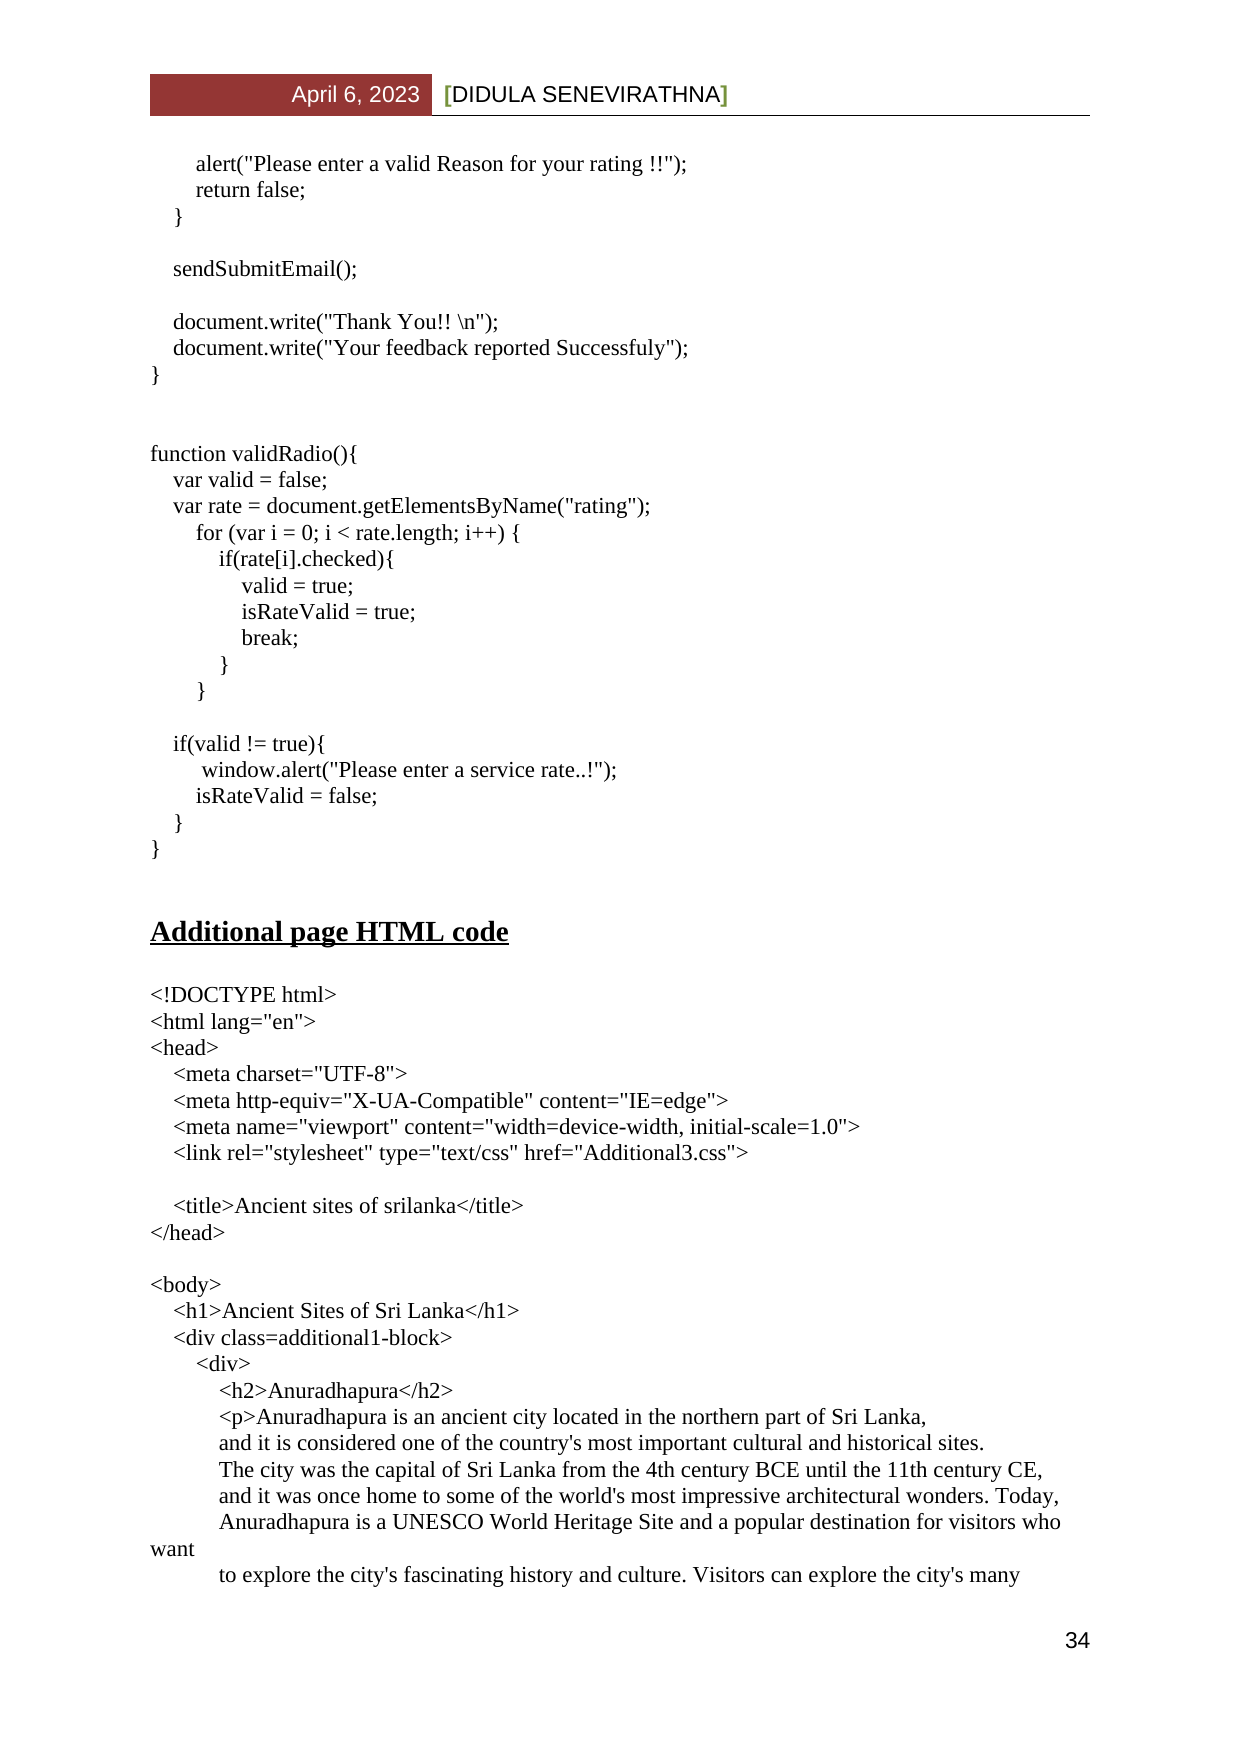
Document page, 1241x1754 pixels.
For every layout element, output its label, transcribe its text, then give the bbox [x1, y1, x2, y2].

text if(rate[i].checked){ [150, 545, 1090, 572]
text return false; [150, 176, 1090, 203]
text <body> [150, 1271, 1090, 1298]
text <h2>Anuradhapura</h2> [150, 1377, 1090, 1403]
text The city was the capital of Sri Lanka from the 4th century BCE until the 11th century CE, [150, 1456, 1090, 1482]
text } [150, 361, 1090, 387]
text } [150, 651, 1090, 677]
text valid = true; [150, 572, 1090, 598]
text var rate = document.getElementsByName("rating"); [150, 493, 1090, 519]
text Anuradhapura is a UNESCO World Heritage Site and a popular destination for visitors who want [150, 1508, 1090, 1561]
text <meta charset="UTF-8"> [150, 1060, 1090, 1087]
text to explore the city's fascinating history and culture. Visitors can explore the city's many [150, 1561, 1090, 1587]
text break; [150, 624, 1090, 651]
text if(valid != true){ [150, 730, 1090, 756]
text <!DOCTYPE html> [150, 981, 1090, 1008]
text and it is considered one of the country's most important cultural and historical sites. [150, 1429, 1090, 1456]
text Additional page HTML code [150, 914, 1090, 948]
text alert("Please enter a valid Reason for your rating !!"); [150, 150, 1090, 176]
text <h1>Ancient Sites of Sri Lanka</h1> [150, 1298, 1090, 1324]
text </head> [150, 1218, 1090, 1245]
text document.write("Thank You!! \n"); [150, 308, 1090, 334]
text <meta name="viewport" content="width=device-width, initial-scale=1.0"> [150, 1113, 1090, 1139]
text isRateValid = true; [150, 598, 1090, 624]
text } [150, 203, 1090, 229]
text <meta http-equiv="X-UA-Compatible" content="IE=edge"> [150, 1087, 1090, 1113]
text } [150, 809, 1090, 835]
text <link rel="stylesheet" type="text/css" href="Additional3.css"> [150, 1139, 1090, 1166]
text <p>Anuradhapura is an ancient city located in the northern part of Sri Lanka, [150, 1403, 1090, 1429]
text document.write("Your feedback reported Successfuly"); [150, 334, 1090, 361]
text var valid = false; [150, 466, 1090, 493]
text <div> [150, 1350, 1090, 1377]
text <title>Ancient sites of srilanka</title> [150, 1192, 1090, 1218]
text sendSubmitEmail(); [150, 255, 1090, 282]
text for (var i = 0; i < rate.length; i++) { [150, 519, 1090, 545]
text function validRadio(){ [150, 440, 1090, 466]
text <html lang="en"> [150, 1008, 1090, 1034]
text window.alert("Please enter a service rate..!"); [150, 756, 1090, 782]
text } [150, 835, 1090, 862]
text and it was once home to some of the world's most impressive architectural wonders. Today, [150, 1482, 1090, 1508]
text <head> [150, 1034, 1090, 1060]
text isRateValid = false; [150, 782, 1090, 809]
text } [150, 677, 1090, 703]
text <div class=additional1-block> [150, 1324, 1090, 1350]
